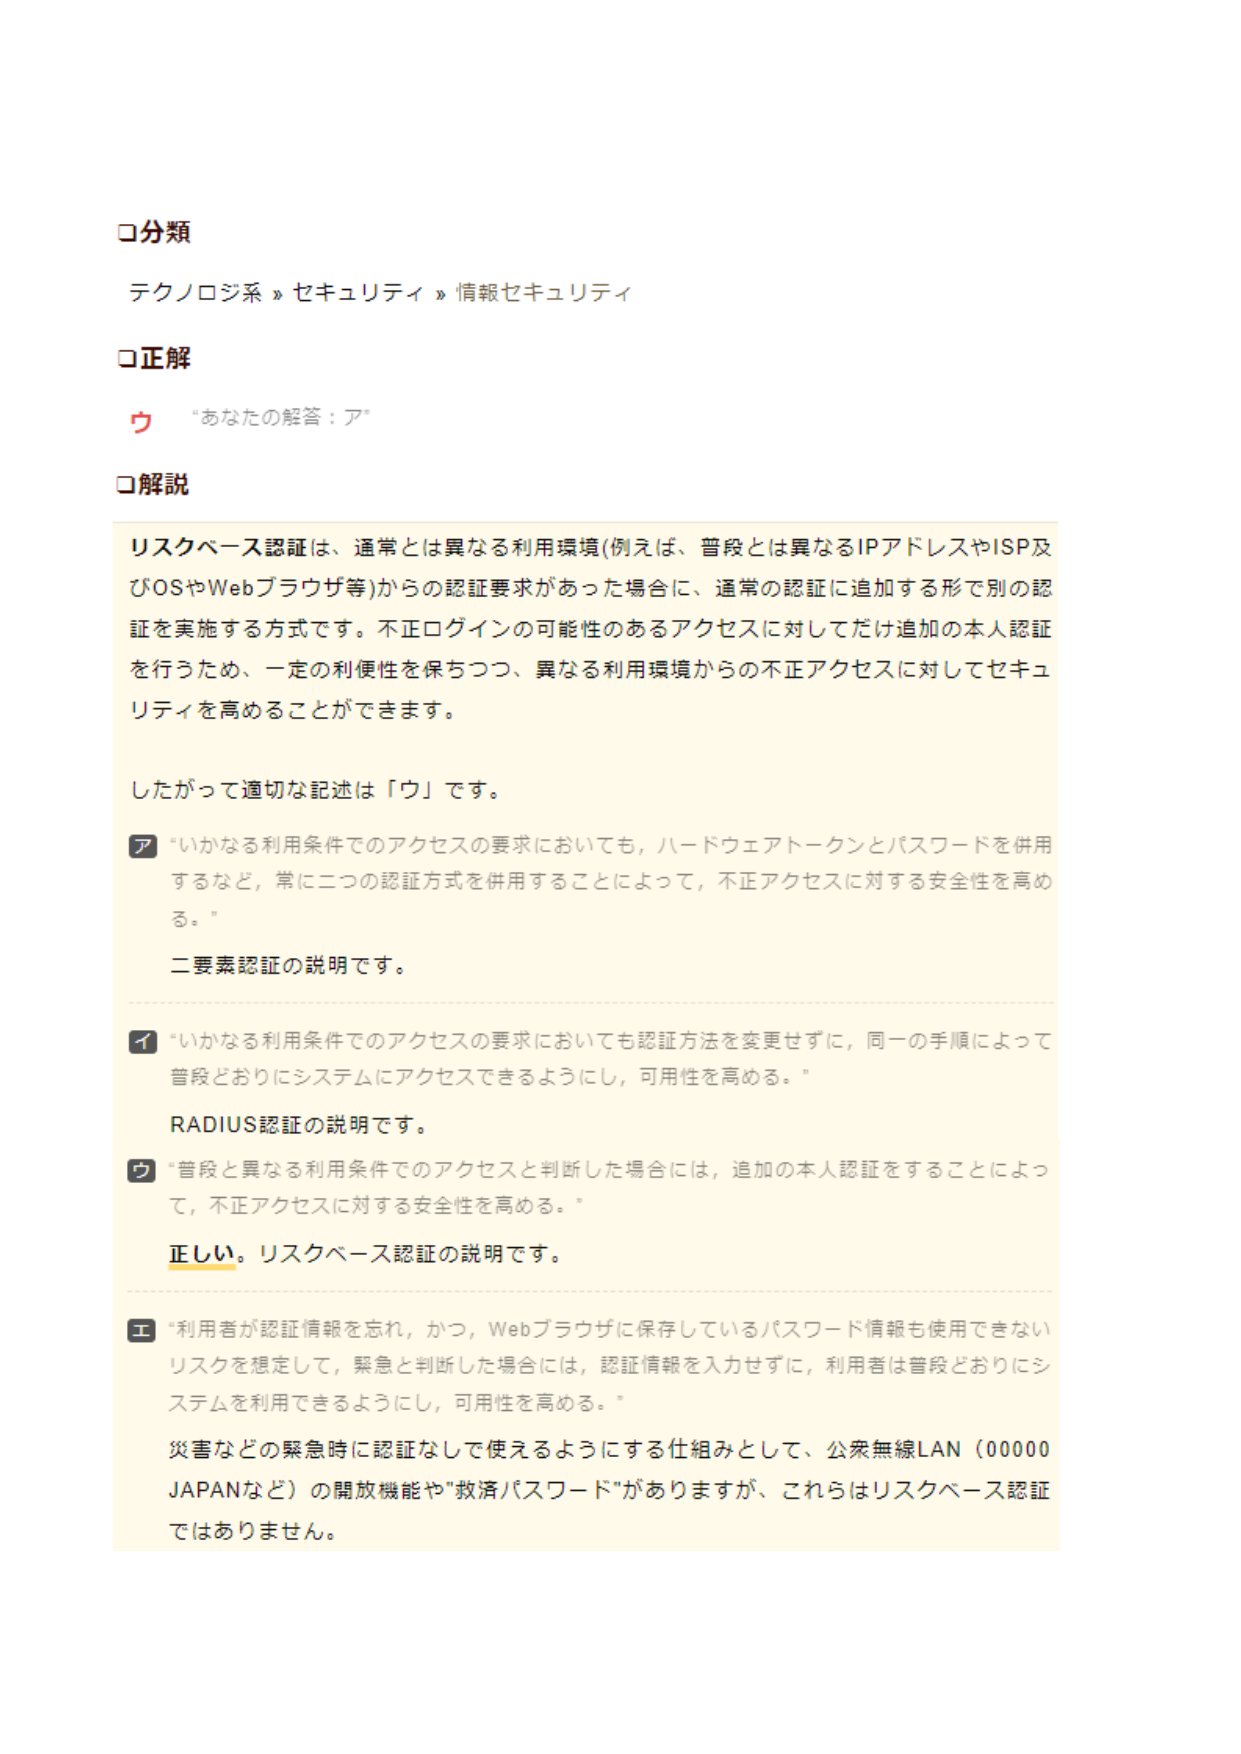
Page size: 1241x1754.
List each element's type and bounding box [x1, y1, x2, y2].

picture [112, 202, 768, 440]
picture [112, 464, 1060, 1551]
